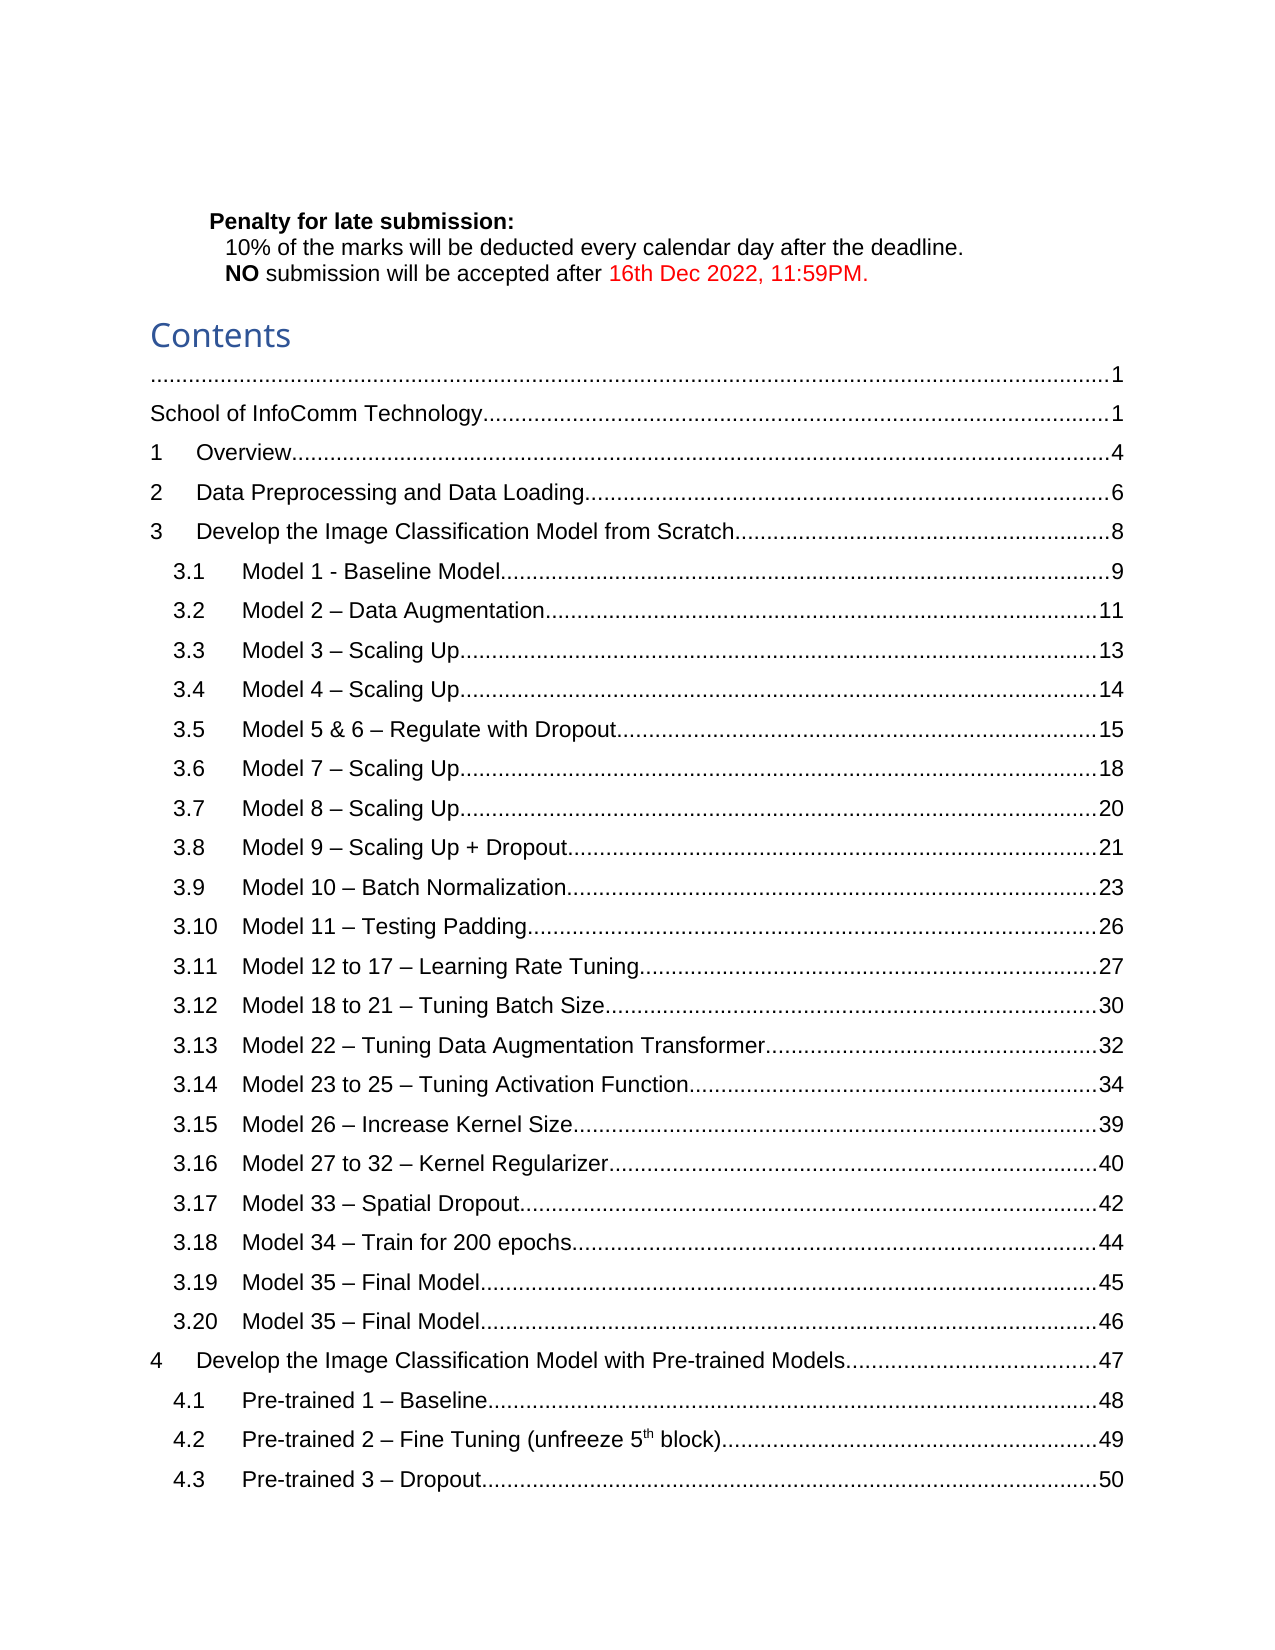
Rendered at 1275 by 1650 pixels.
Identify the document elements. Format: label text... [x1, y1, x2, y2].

text Penalty for late submission: [150, 208, 1125, 234]
text 10% of the marks will be deducted every calendar day after the deadline. [209, 234, 1125, 260]
text NO submission will be accepted after 16th Dec 2022, 11:59PM. [209, 260, 1125, 287]
